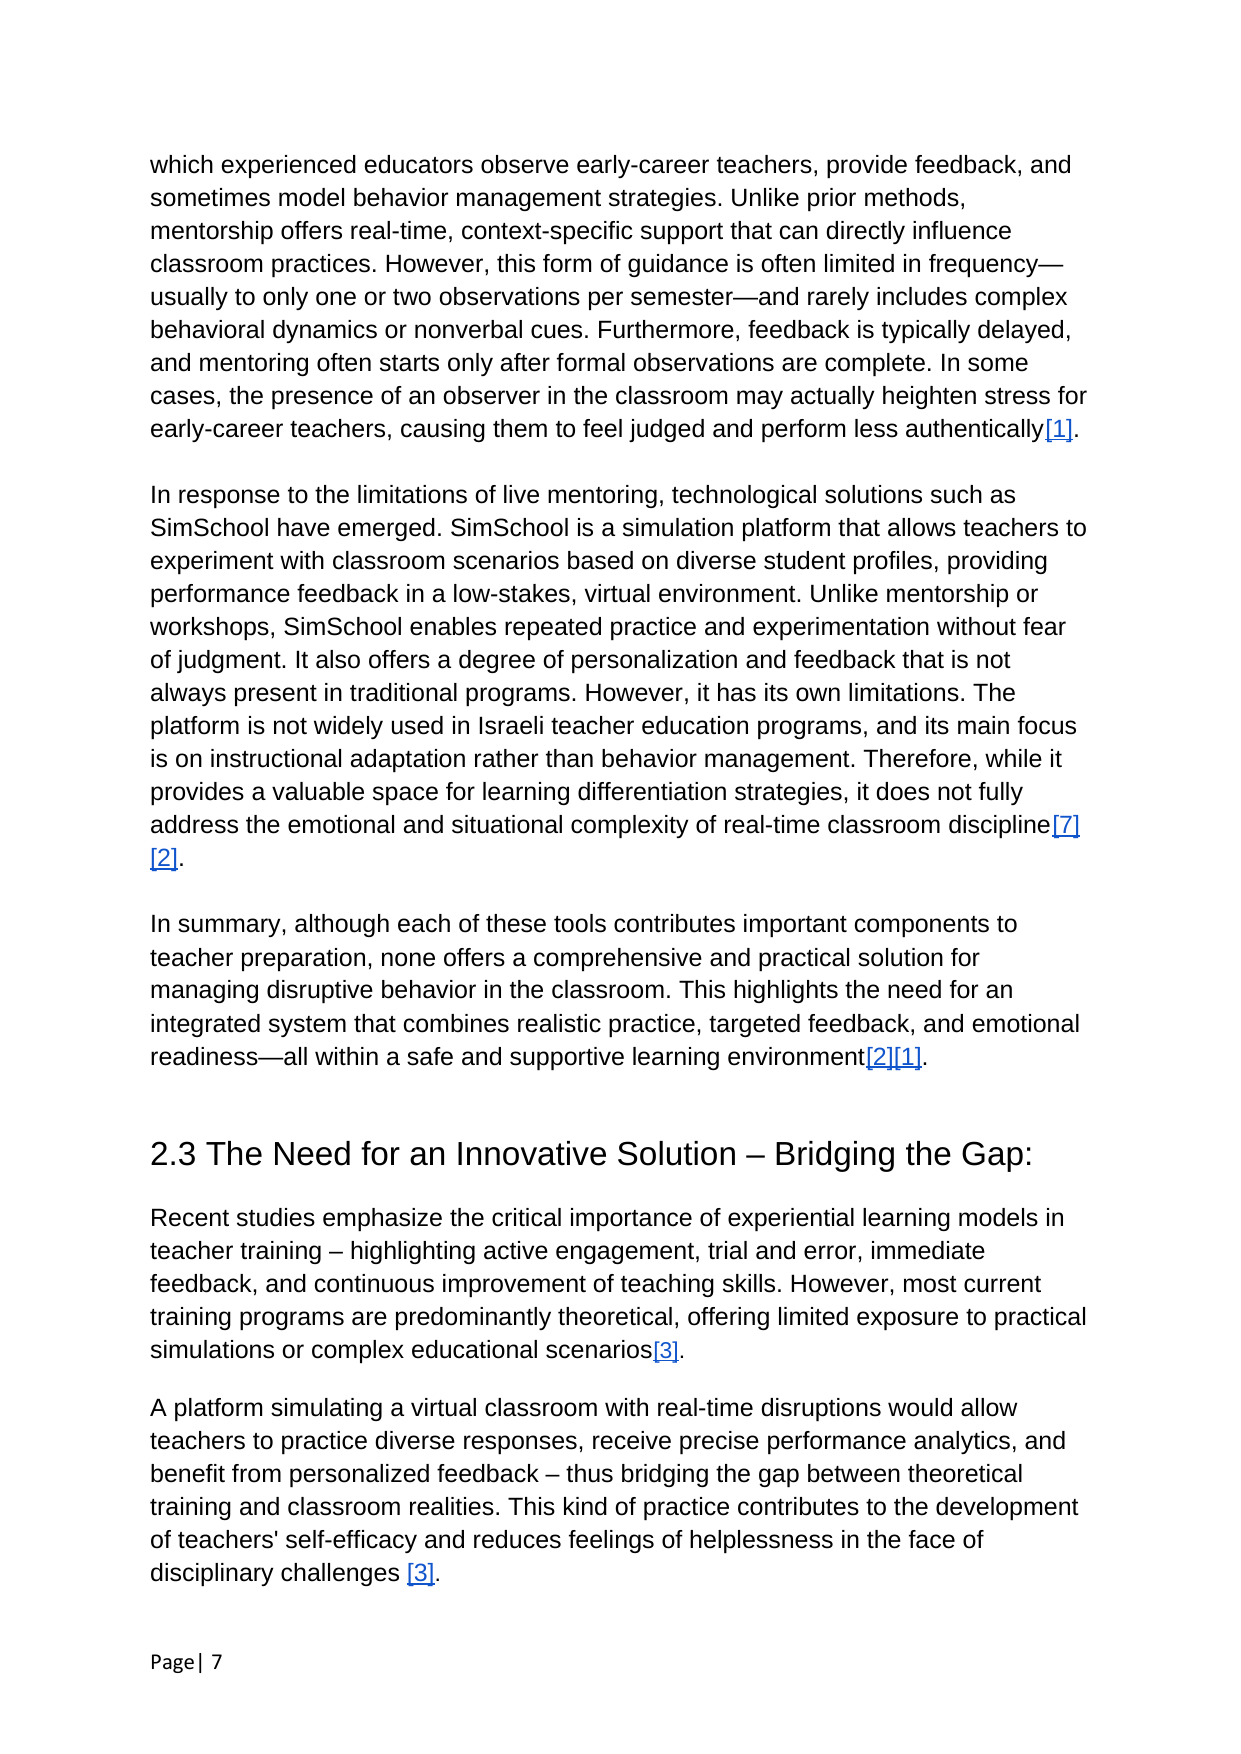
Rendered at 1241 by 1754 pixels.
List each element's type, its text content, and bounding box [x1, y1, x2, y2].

text In response to the limitations of live mentoring, technological solutions such as SimSchool have emerged. SimSchool is a simulation platform that allows teachers to experiment with classroom scenarios based on diverse student profiles, providing performance feedback in a low-stakes, virtual environment. Unlike mentorship or workshops, SimSchool enables repeated practice and experimentation without fear of judgment. It also offers a degree of personalization and feedback that is not always present in traditional programs. However, it has its own limitations. The platform is not widely used in Israeli teacher education programs, and its main focus is on instructional adaptation rather than behavior management. Therefore, while it provides a valuable space for learning differentiation strategies, it does not fully address the emotional and situational complexity of real-time classroom discipline[7][2]. [150, 480, 1090, 872]
text In summary, although each of these tools contributes important components to teacher preparation, none offers a comprehensive and practical solution for managing disruptive behavior in the classroom. This highlights the need for an integrated system that combines realistic practice, targeted feedback, and emotional readiness—all within a safe and supportive learning environment[2][1]. [150, 909, 1090, 1070]
subtitle 2.3 The Need for an Innovative Solution – Bridging the Gap: [150, 1134, 1090, 1172]
text Recent studies emphasize the critical importance of experiential learning models in teacher training – highlighting active engagement, trial and error, immediate feedback, and continuous improvement of teaching skills. However, most current training programs are predominantly theoretical, offering limited exposure to practical simulations or complex educational scenarios[3]. [150, 1203, 1090, 1364]
text A platform simulating a virtual classroom with real-time disruptions would allow teachers to practice diverse responses, receive precise performance analytics, and benefit from personalized feedback – thus bridging the gap between theoretical training and classroom realities. This kind of practice contributes to the development of teachers' self-efficacy and reduces feelings of helplessness in the face of disciplinary challenges [3]. [150, 1393, 1090, 1587]
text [150, 150, 1090, 443]
